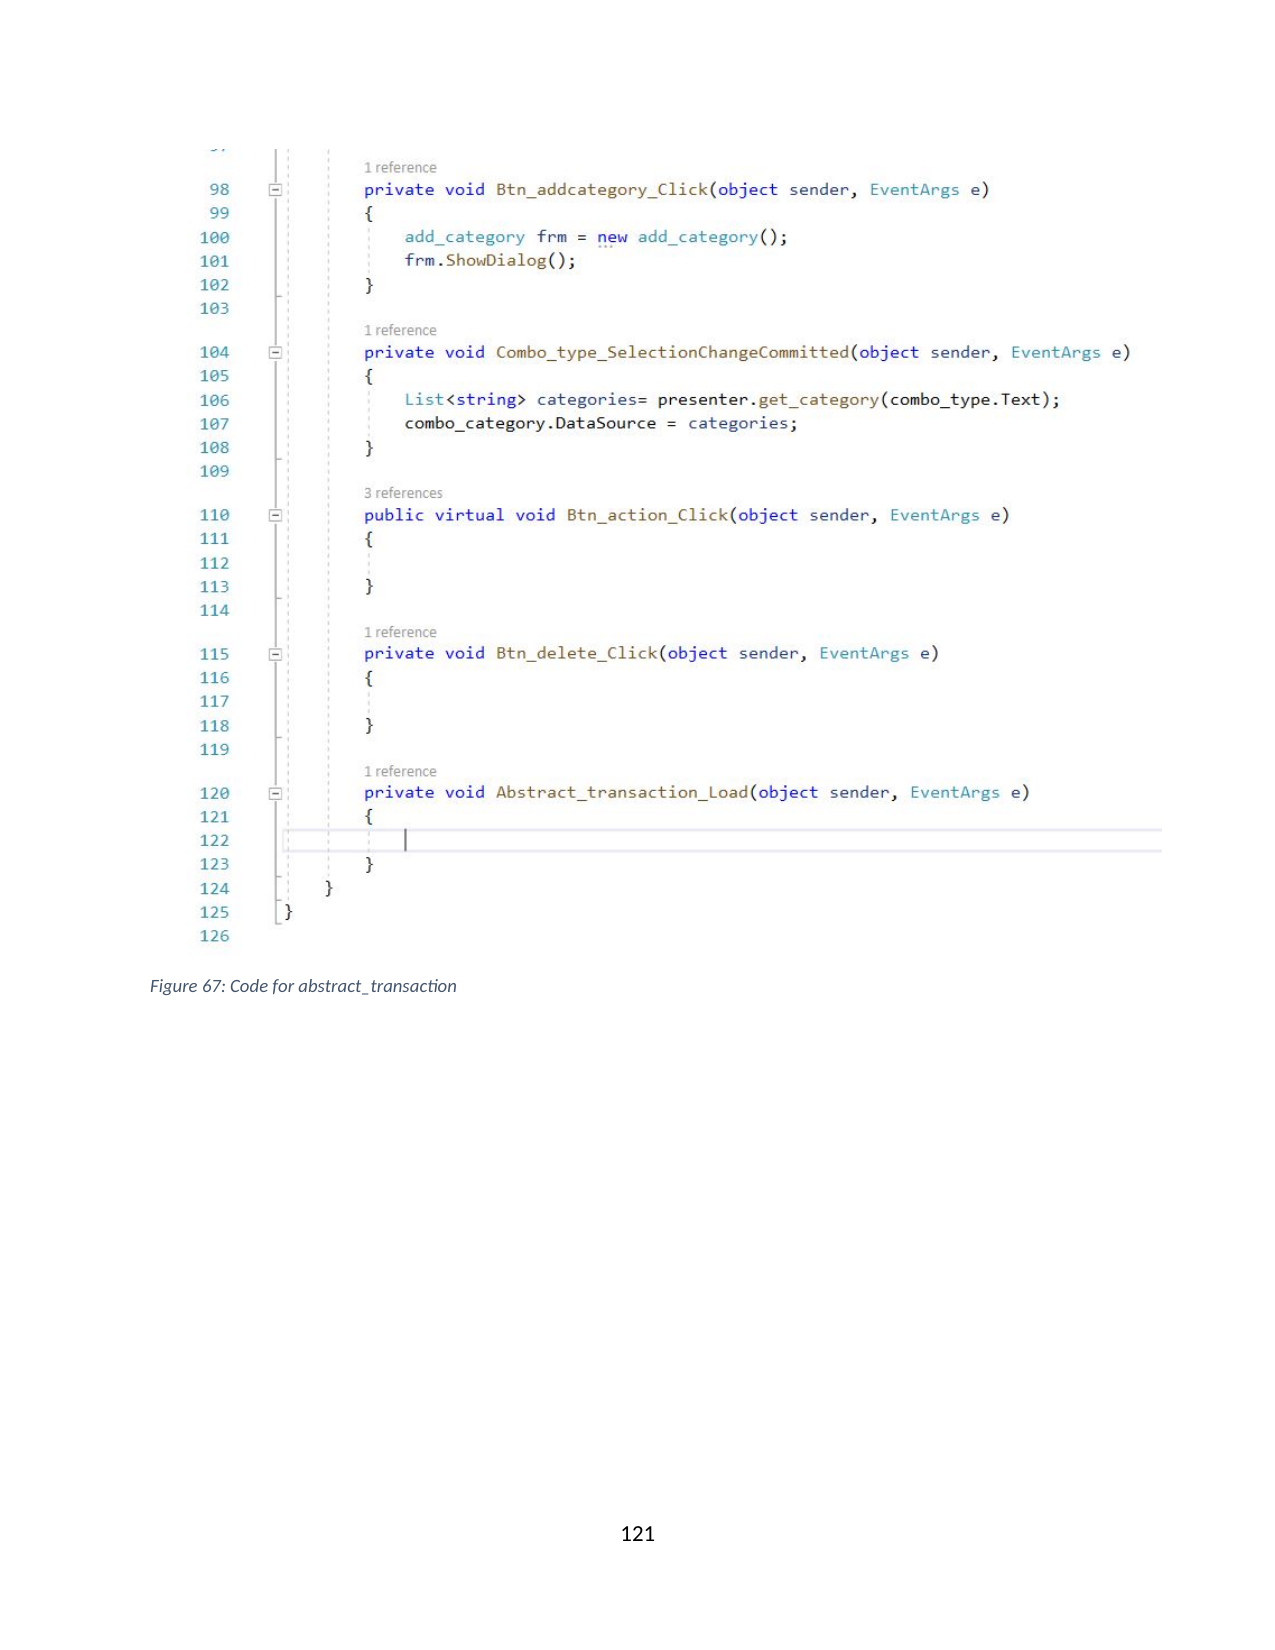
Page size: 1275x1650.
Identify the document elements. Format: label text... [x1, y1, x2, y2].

picture [187, 149, 1162, 956]
text Figure 67: Code for abstract_transaction [150, 974, 1125, 997]
